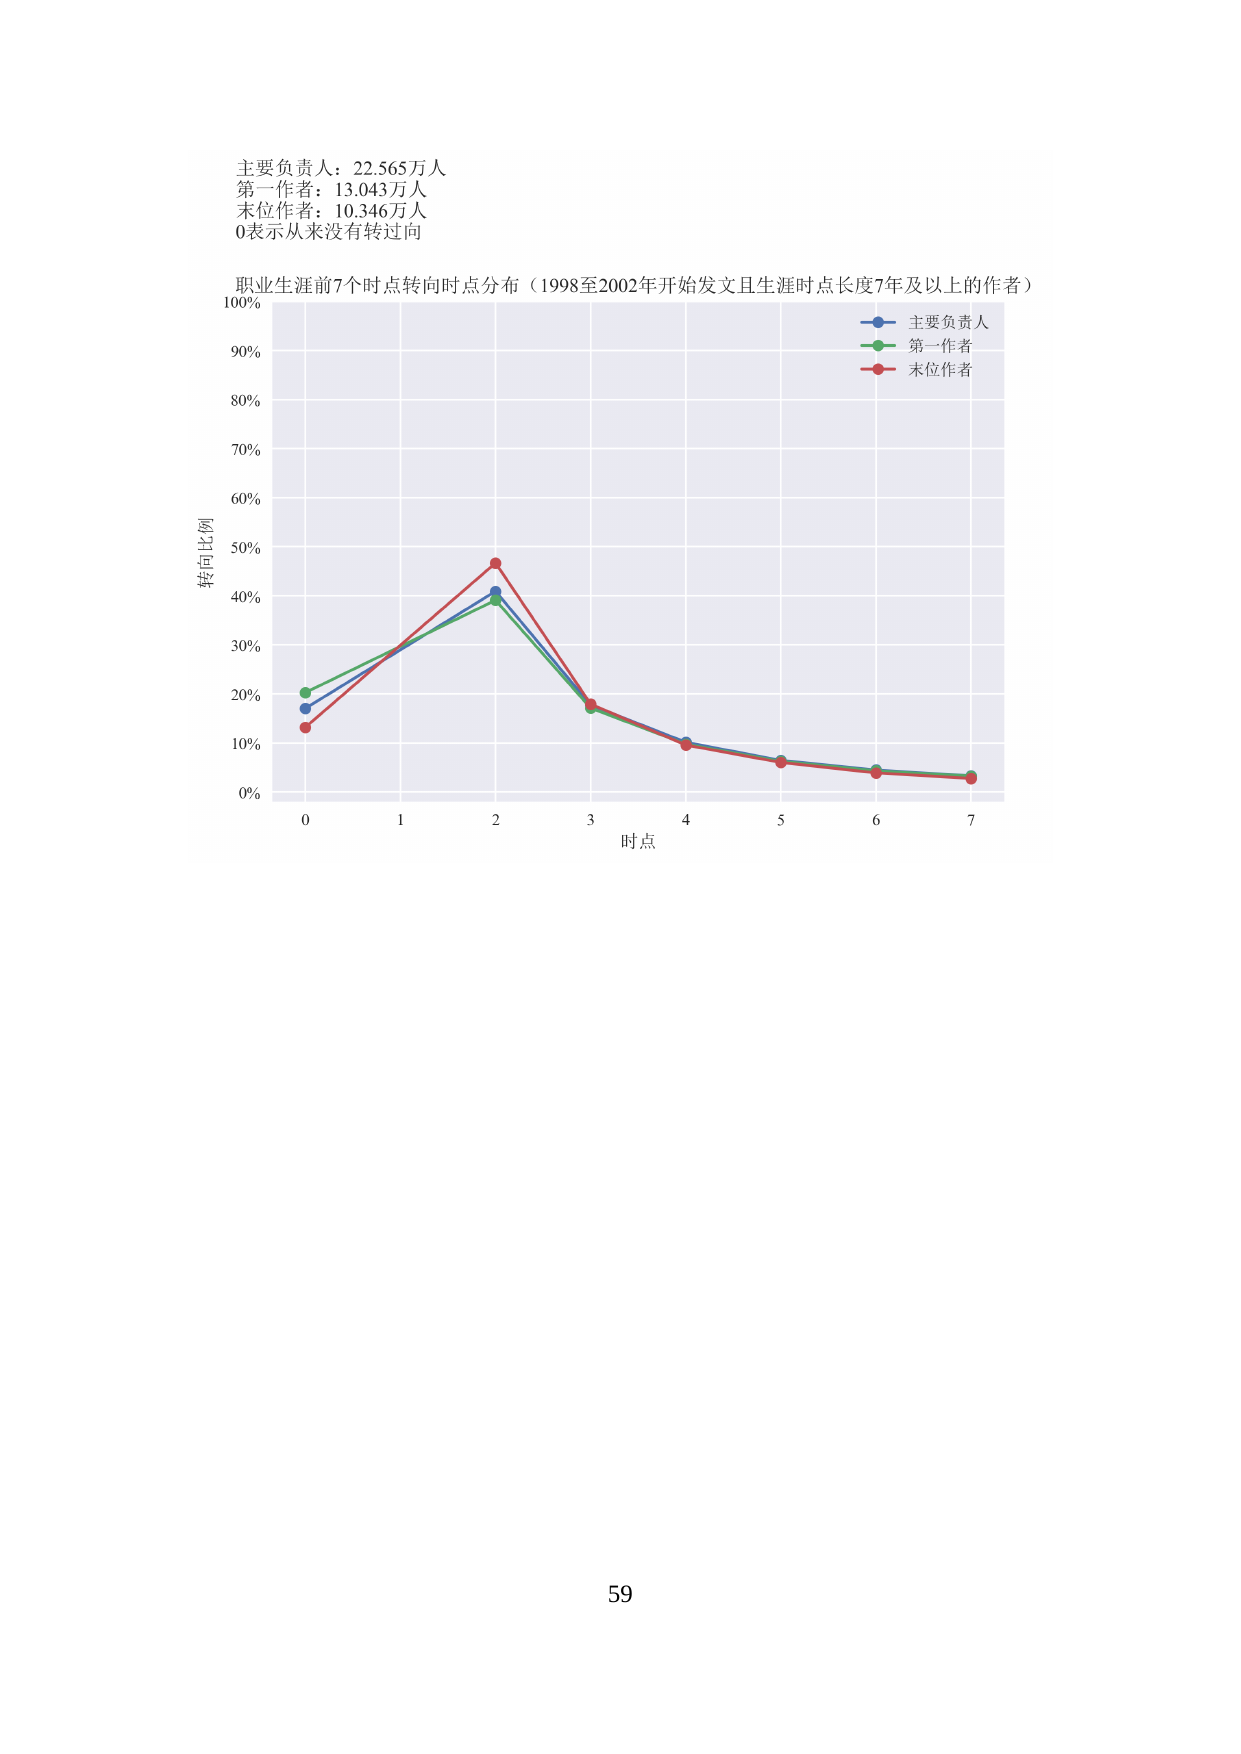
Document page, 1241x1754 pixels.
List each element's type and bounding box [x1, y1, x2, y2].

picture [187, 150, 1053, 863]
